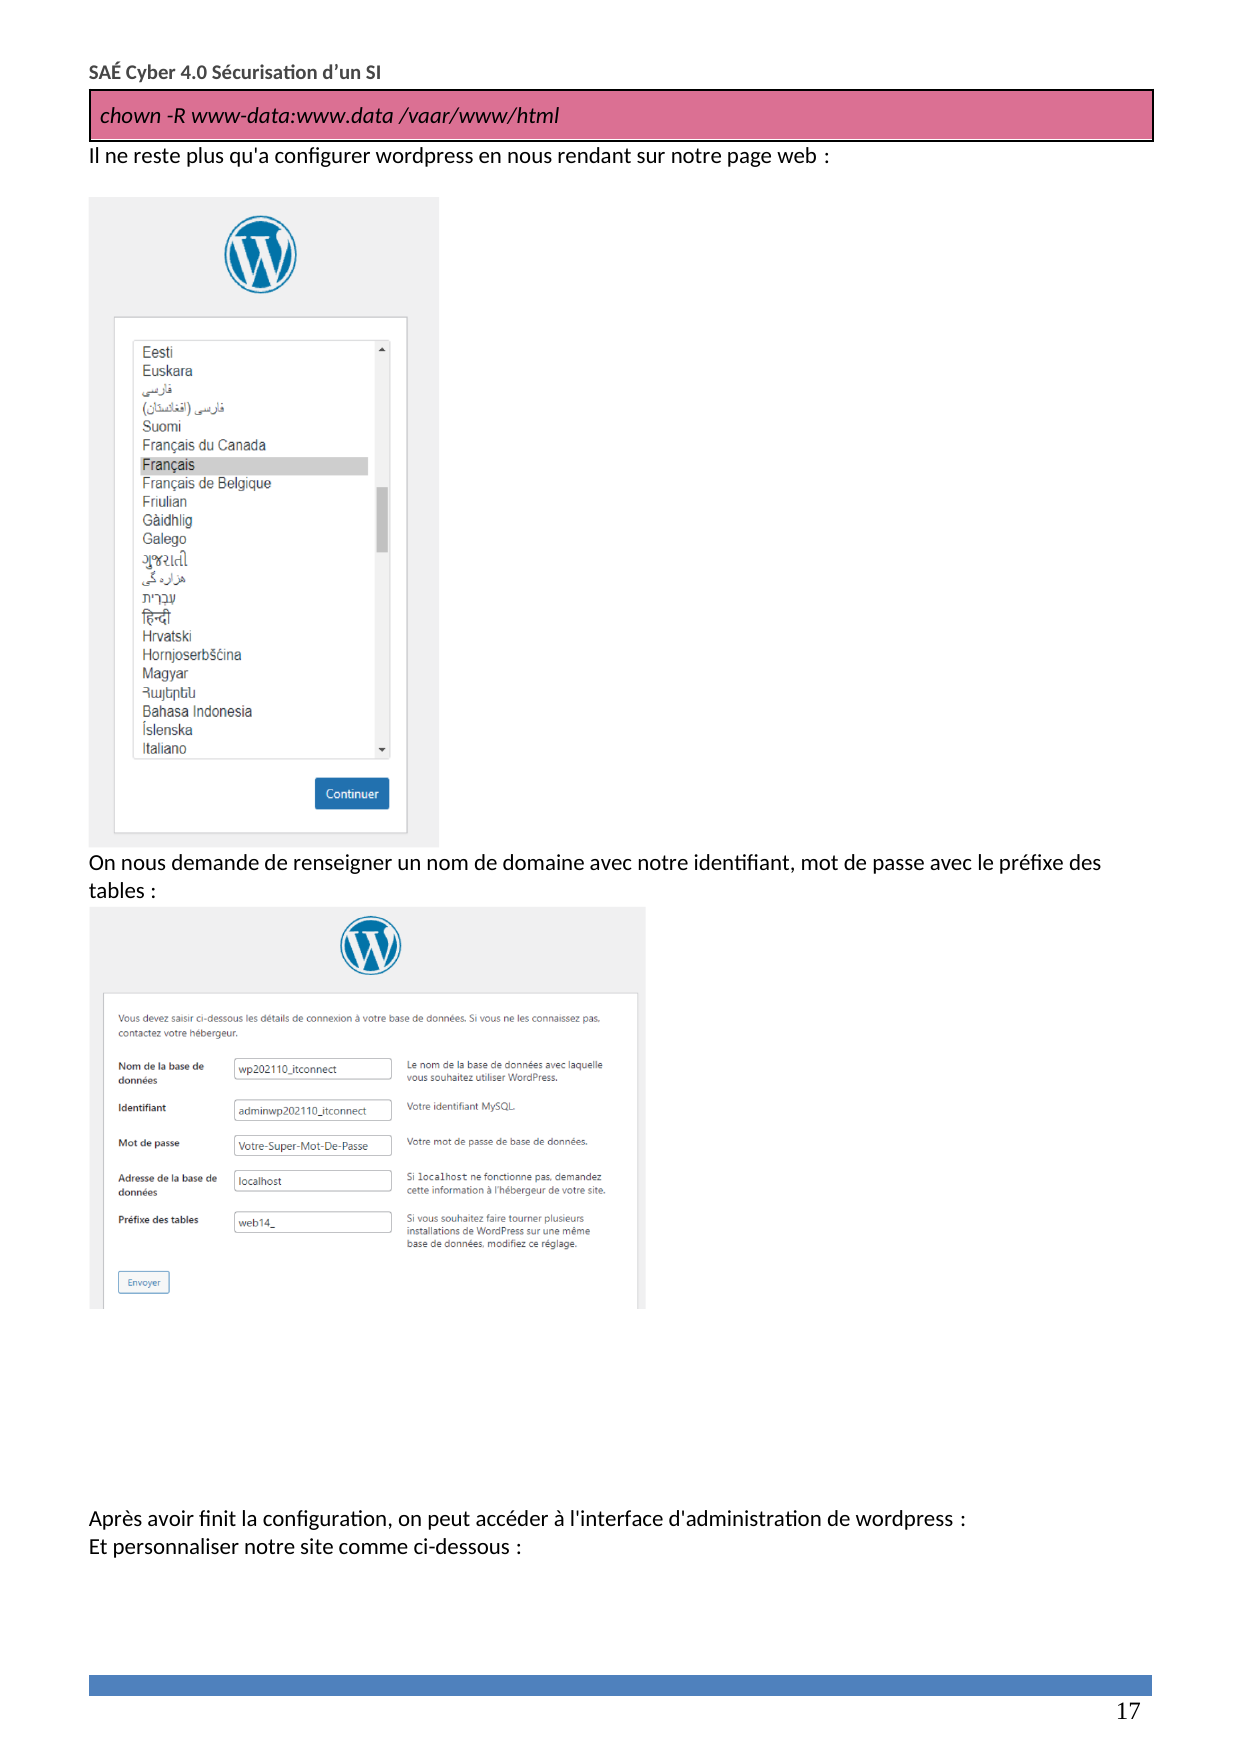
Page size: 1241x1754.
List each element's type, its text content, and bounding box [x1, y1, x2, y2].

picture [88, 197, 440, 849]
text Il ne reste plus qu'a configurer wordpress en nous rendant sur notre page web : [88, 142, 1152, 169]
text Et personnaliser notre site comme ci-dessous : [88, 1532, 1152, 1560]
picture [88, 904, 646, 1309]
text On nous demande de renseigner un nom de domaine avec notre identifiant, mot de passe avec le préfixe des tables : [88, 848, 1152, 904]
text Après avoir finit la configuration, on peut accéder à l'interface d'administration de wordpress : [88, 1504, 1152, 1532]
table_header chown -R www-data:www.data /vaar/www/html [91, 91, 1152, 139]
